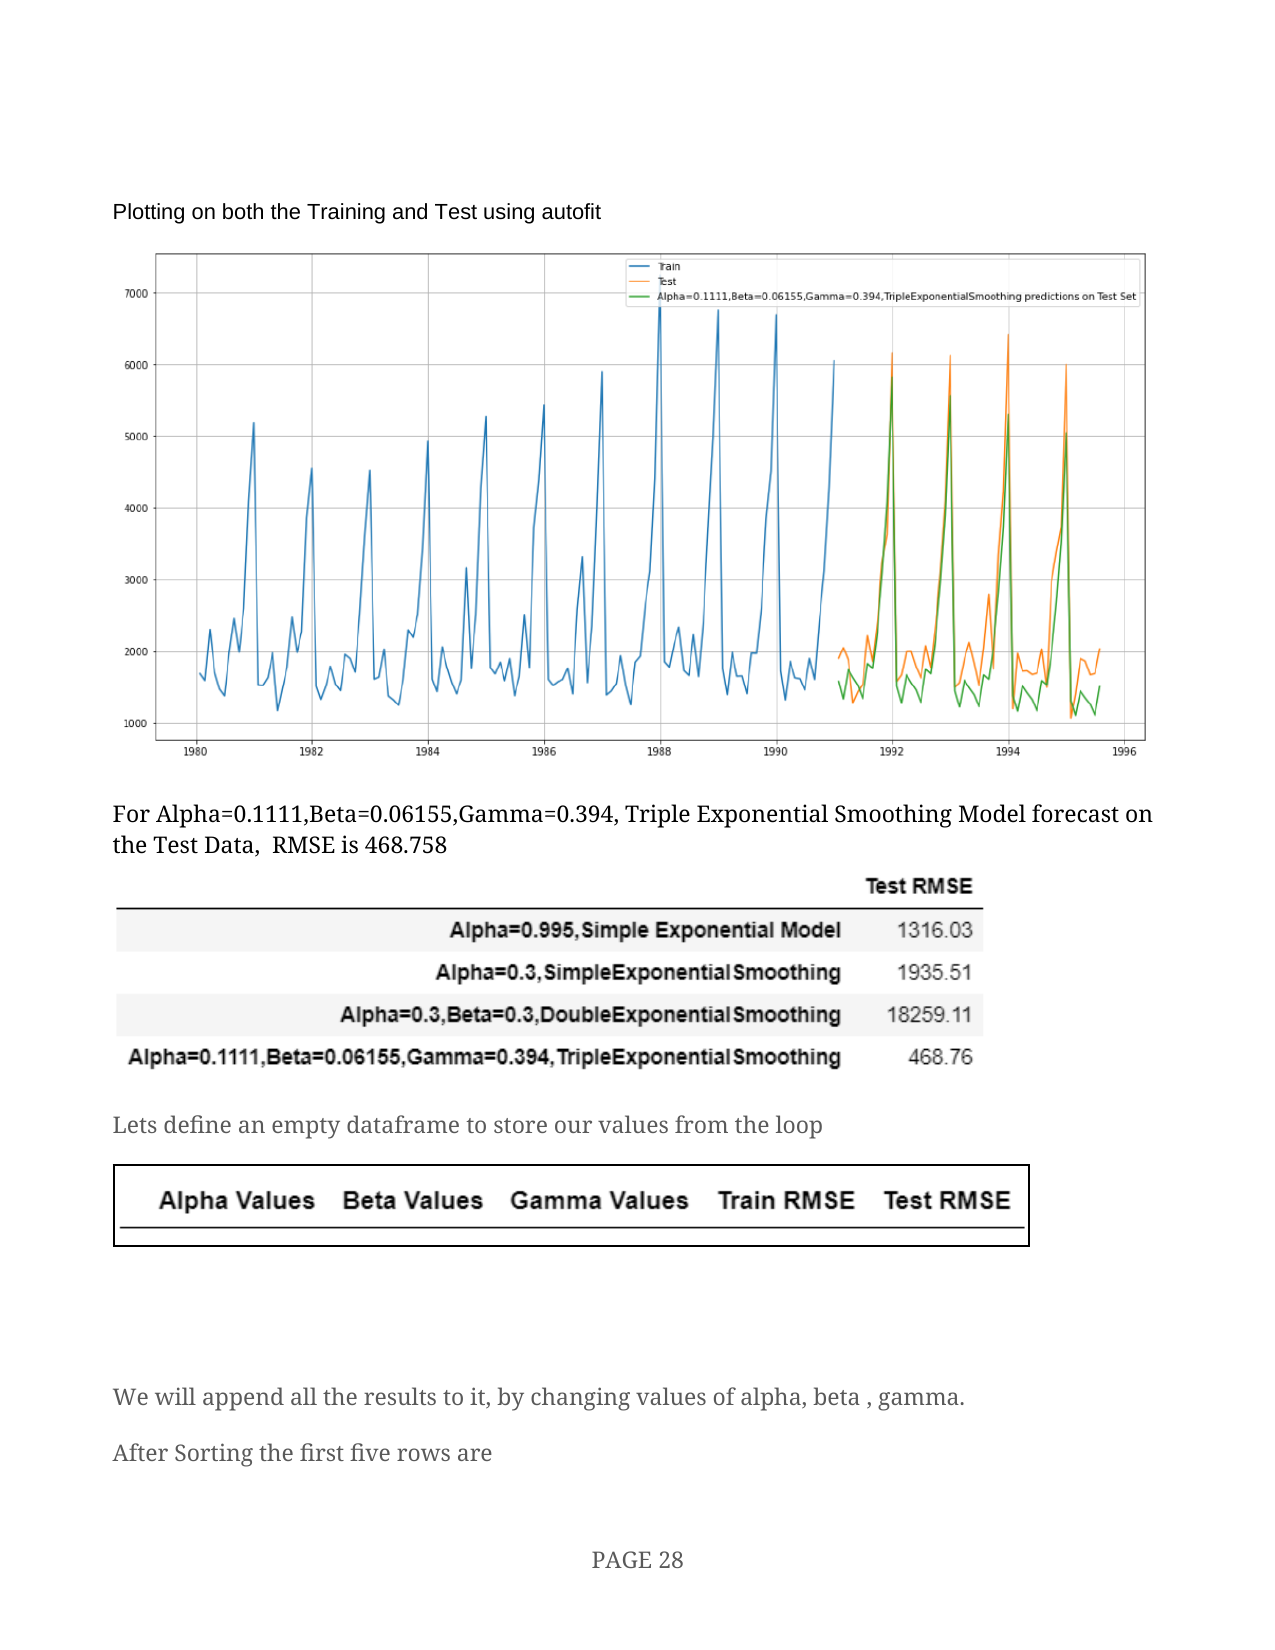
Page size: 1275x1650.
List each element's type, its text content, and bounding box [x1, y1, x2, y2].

text Plotting on both the Training and Test using autofit [112, 198, 1162, 224]
text Lets define an empty dataframe to store our values from the loop [112, 1109, 1162, 1140]
text We will append all the results to it, by changing values of alpha, beta , gamma. [112, 1381, 1162, 1413]
text For Alpha=0.1111,Beta=0.06155,Gamma=0.394, Triple Exponential Smoothing Model forecast on the Test Data, RMSE is 468.758 [112, 797, 1162, 860]
picture [112, 872, 985, 1085]
picture [112, 247, 1153, 774]
text After Sorting the first five rows are [112, 1437, 1162, 1468]
picture [115, 1166, 1028, 1245]
